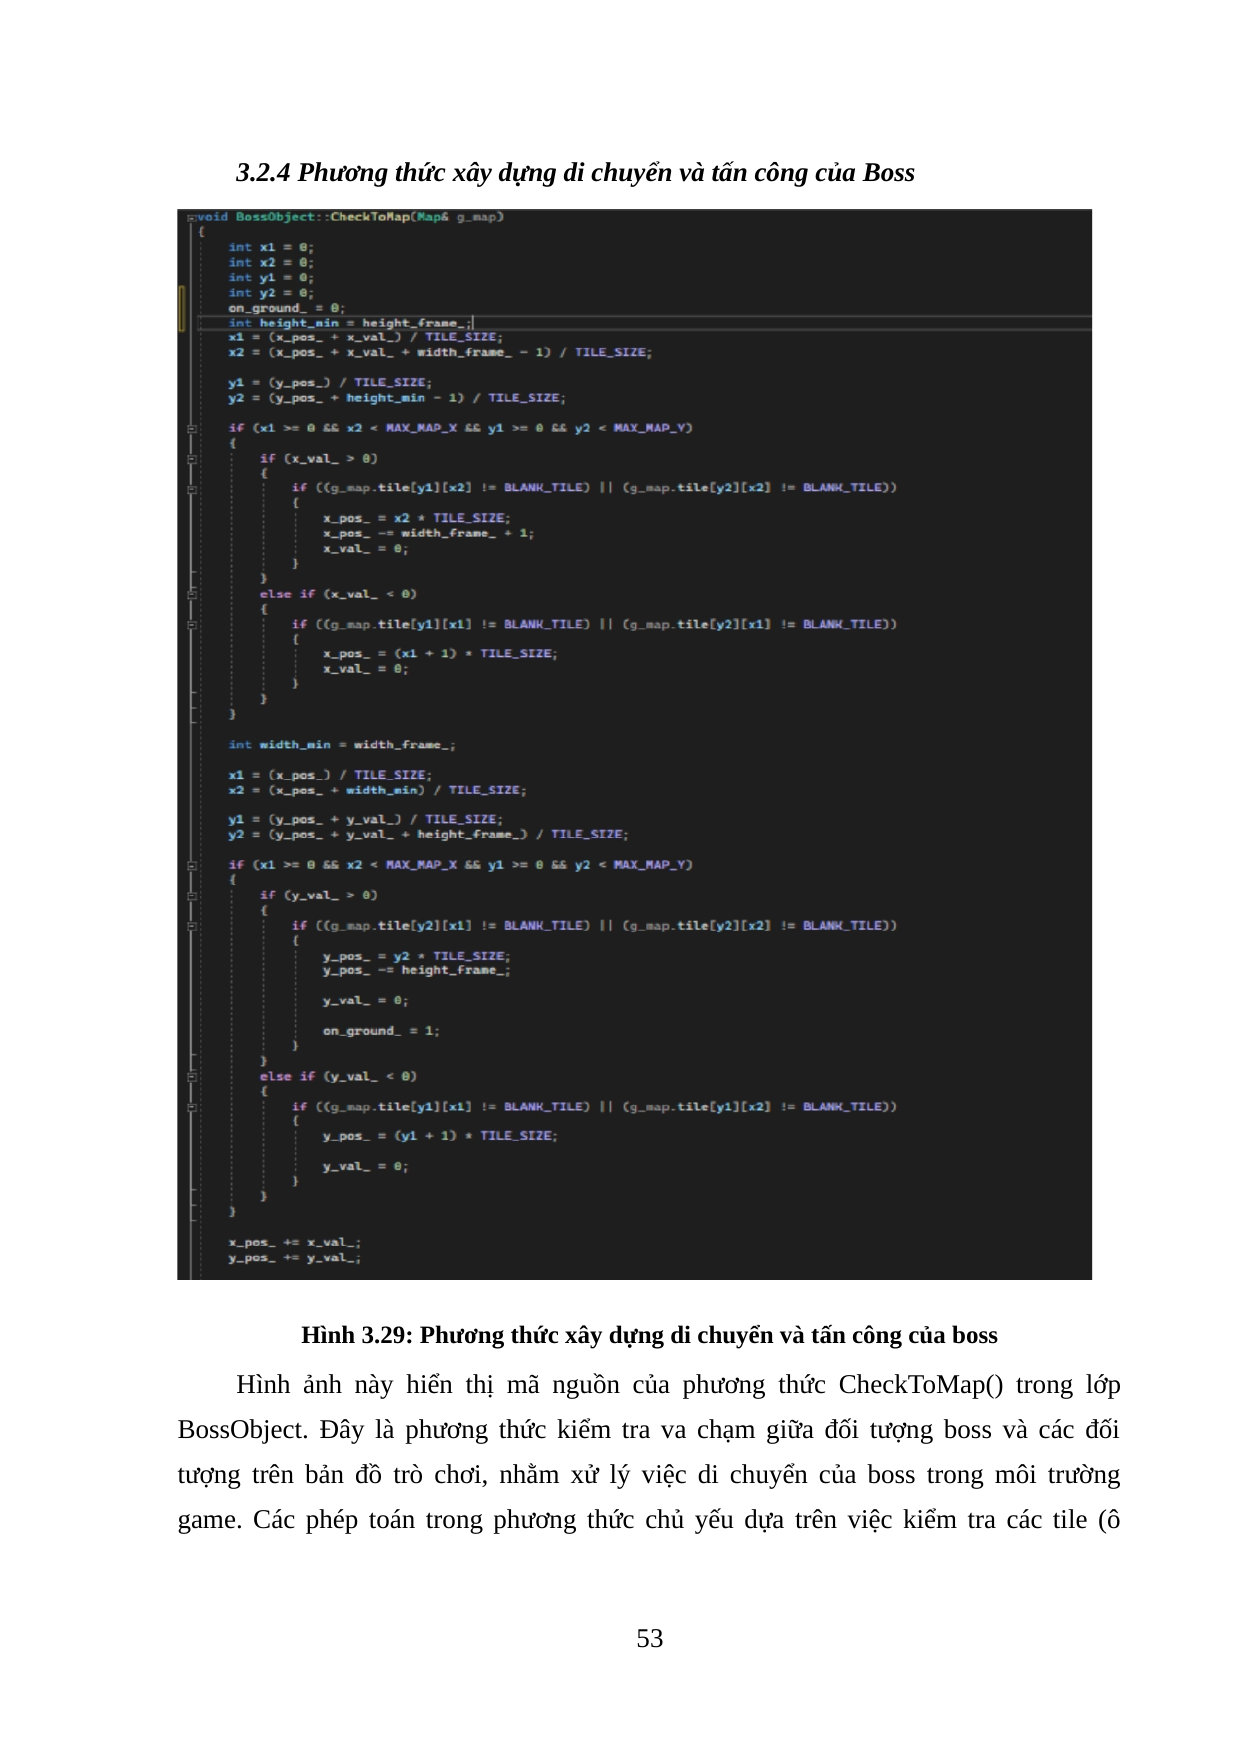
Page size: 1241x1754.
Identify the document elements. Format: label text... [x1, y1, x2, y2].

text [177, 1366, 1122, 1538]
picture [177, 209, 1093, 1280]
subtitle Phương thức xây dựng di chuyển và tấn công của Boss [177, 153, 1122, 191]
